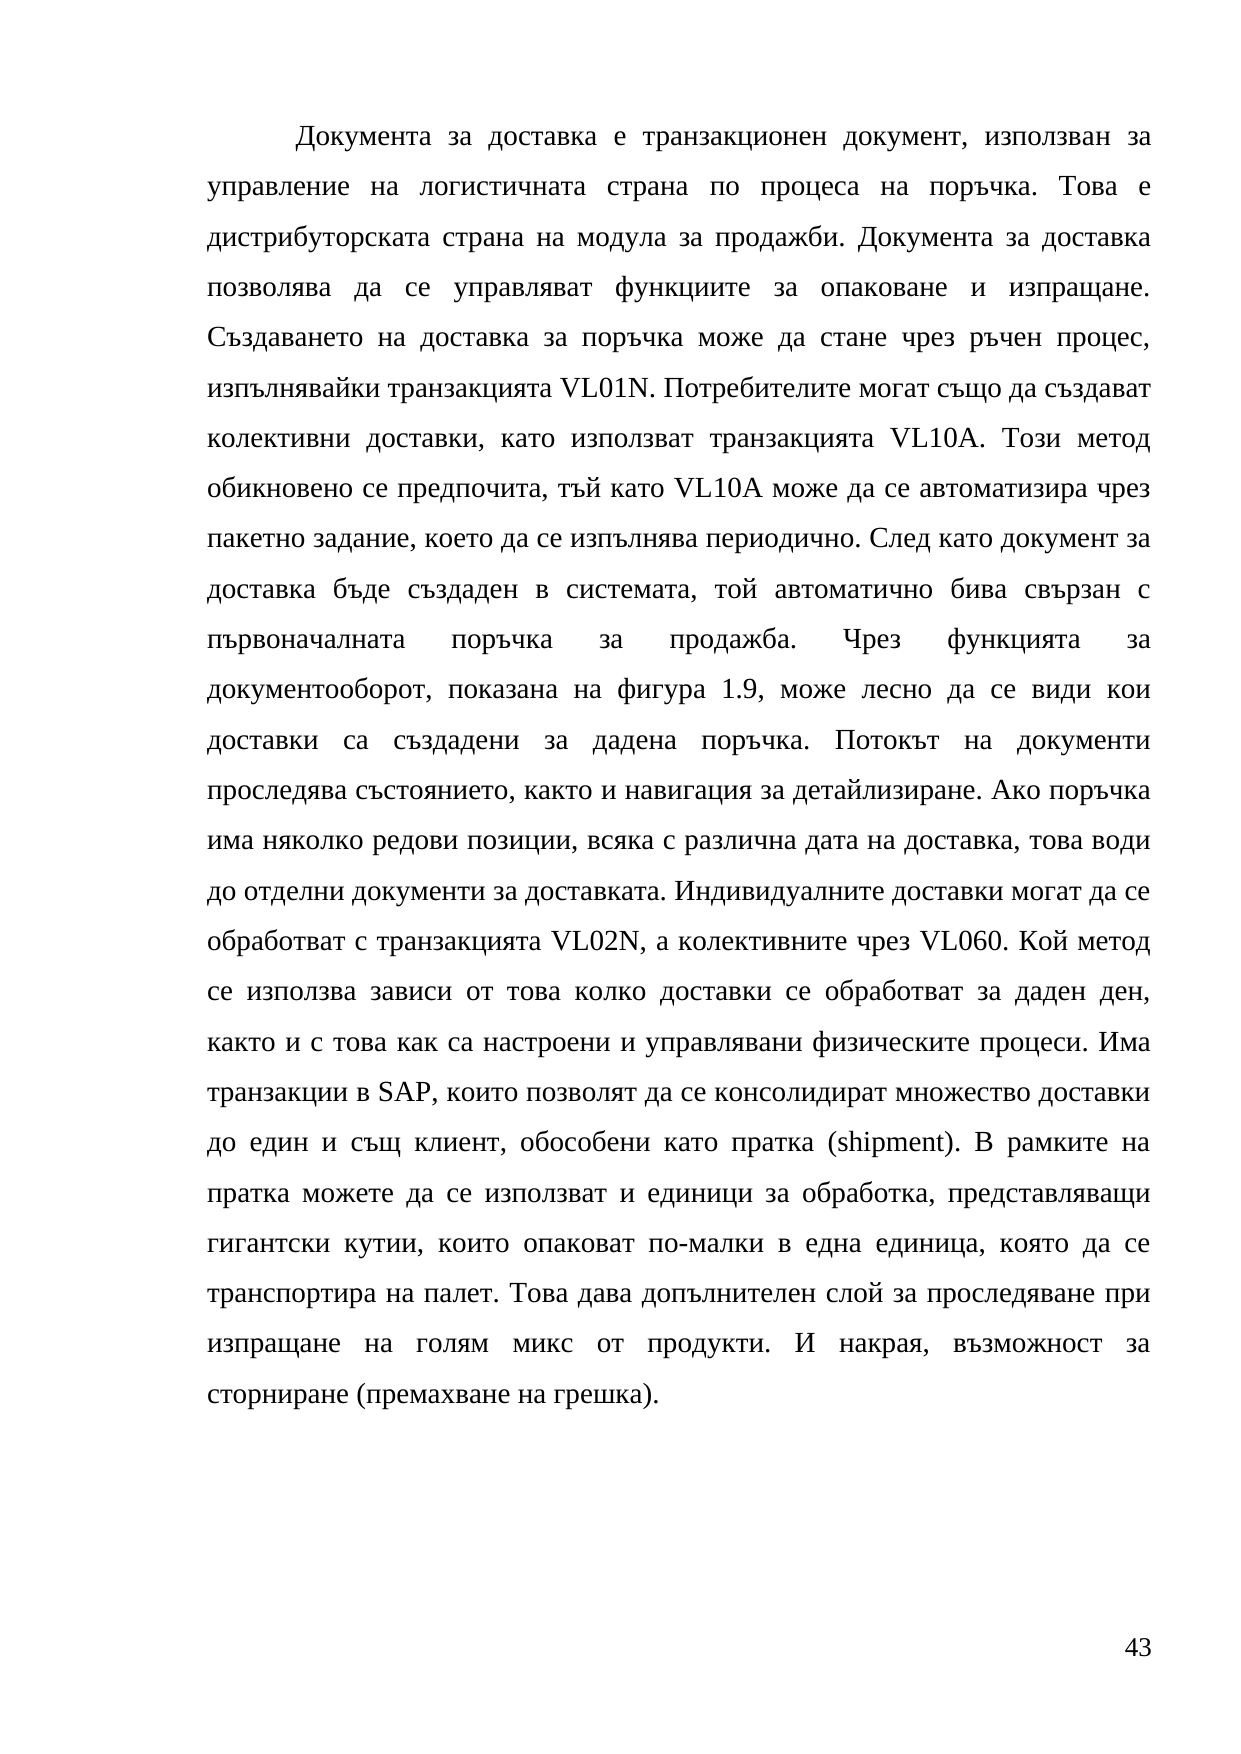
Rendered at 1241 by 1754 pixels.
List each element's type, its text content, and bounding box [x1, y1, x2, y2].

text Документа за доставка е транзакционен документ, използван за управление на логистичната страна по процеса на поръчка. Това е дистрибуторската страна на модула за продажби. Документа за доставка позволява да се управляват функциите за опаковане и изпращане. Създаването на доставка за поръчка може да стане чрез ръчен процес, изпълнявайки транзакцията VL01N. Потребителите могат също да създават колективни доставки, като използват транзакцията VL10A. Този метод обикновено се предпочита, тъй като VL10A може да се автоматизира чрез пакетно задание, което да се изпълнява периодично. След като документ за доставка бъде създаден в системата, той автоматично бива свързан с първоначалната поръчка за продажба. Чрез функцията за документооборот, показана на фигура 1.9, може лесно да се види кои доставки са създадени за дадена поръчка. Потокът на документи проследява състоянието, както и навигация за детайлизиране. Ако поръчка има няколко редови позиции, всяка с различна дата на доставка, това води до отделни документи за доставката. Индивидуалните доставки могат да се обработват с транзакцията VL02N, а колективните чрез VL060. Кой метод се използва зависи от това колко доставки се обработват за даден ден, както и с това как са настроени и управлявани физическите процеси. Има транзакции в SAP, които позволят да се консолидират множество доставки до един и същ клиент, обособени като пратка (shipment). В рамките на пратка можете да се използват и единици за обработка, представляващи гигантски кутии, които опаковат по-малки в една единица, която да се транспортира на палет. Това дава допълнителен слой за проследяване при изпращане на голям микс от продукти. И накрая, възможност за сторниране (премахване на грешка). [207, 118, 1152, 1409]
